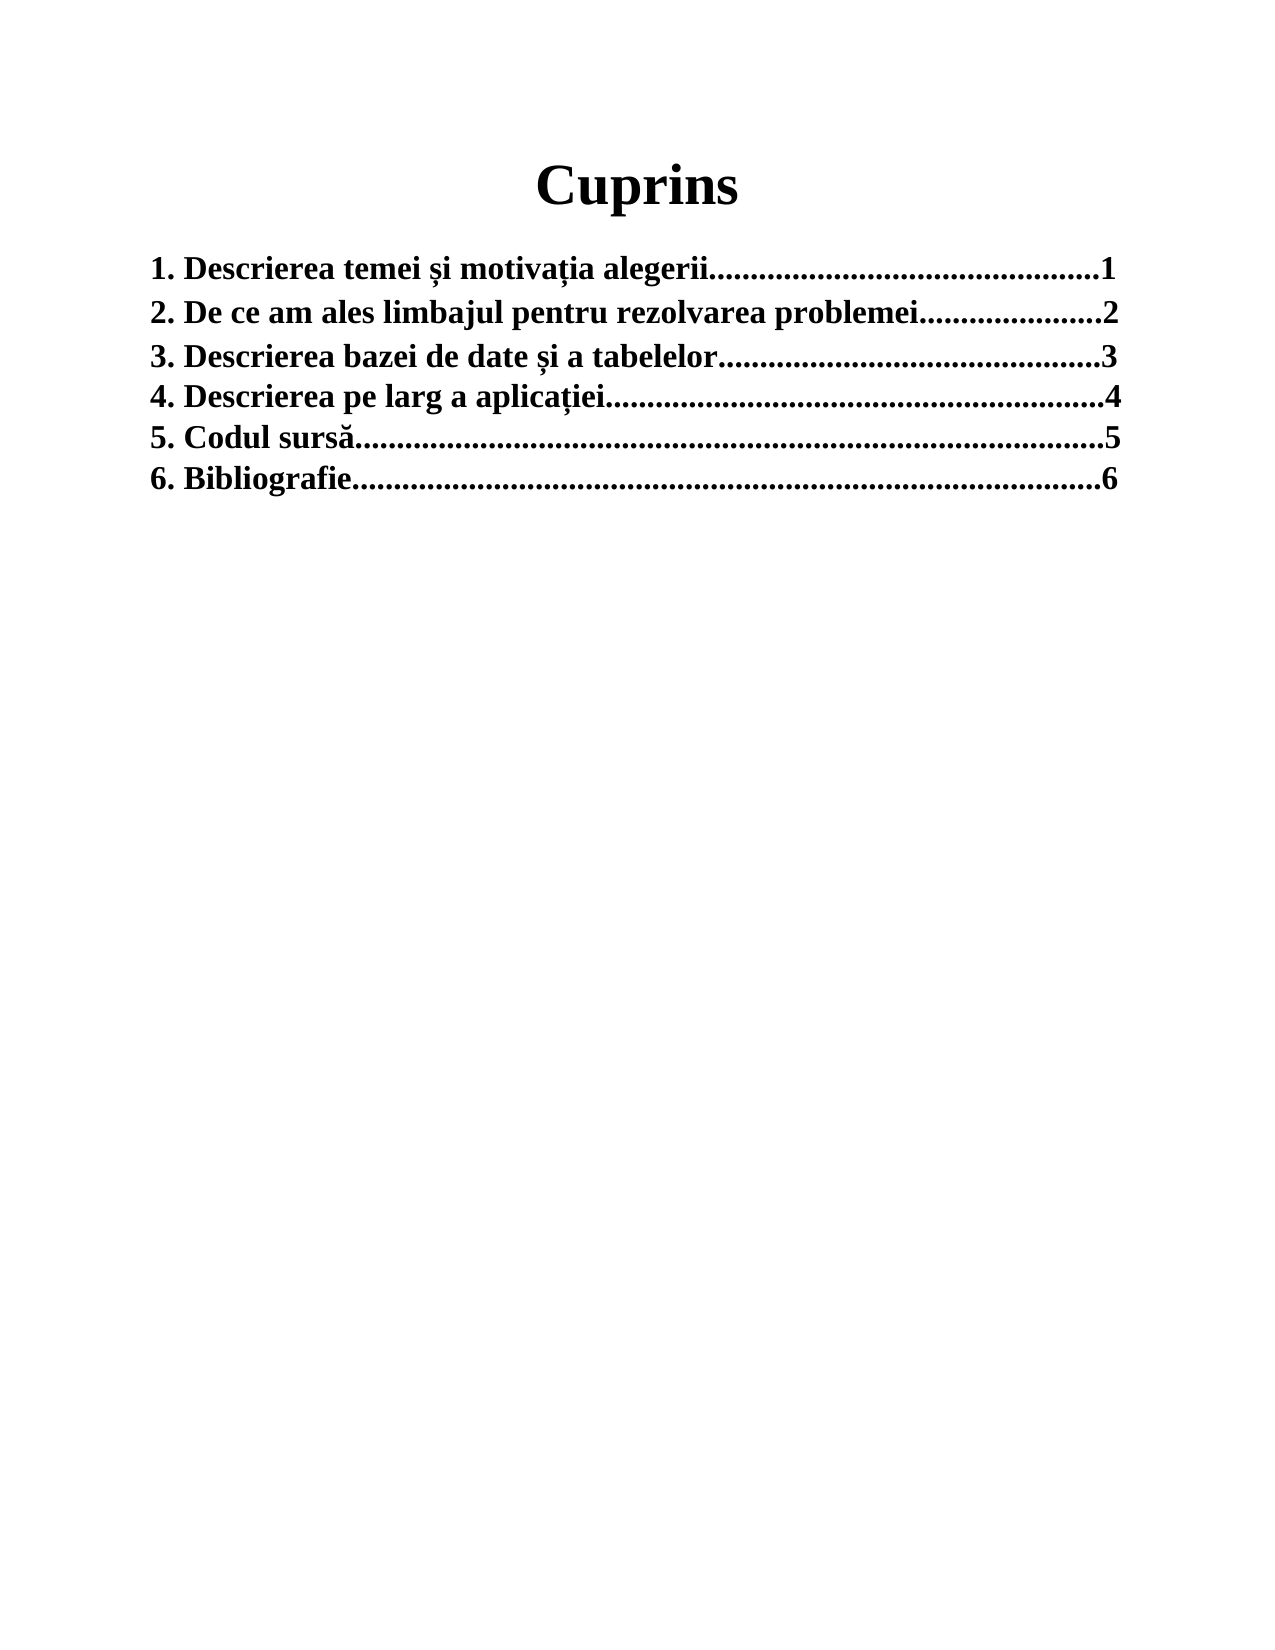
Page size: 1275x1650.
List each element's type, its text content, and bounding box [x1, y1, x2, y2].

text 2. De ce am ales limbajul pentru rezolvarea problemei......................2 [150, 292, 1125, 330]
text Cuprins [150, 150, 1125, 217]
text 3. Descrierea bazei de date și a tabelelor..............................................3 [150, 336, 1125, 374]
text 4. Descrierea pe larg a aplicației............................................................4 [150, 377, 1125, 415]
text 6. Bibliografie..........................................................................................6 [150, 458, 1125, 496]
text 1. Descrierea temei și motivația alegerii...............................................1 [150, 248, 1125, 286]
text 5. Codul sursă..........................................................................................5 [150, 417, 1125, 456]
